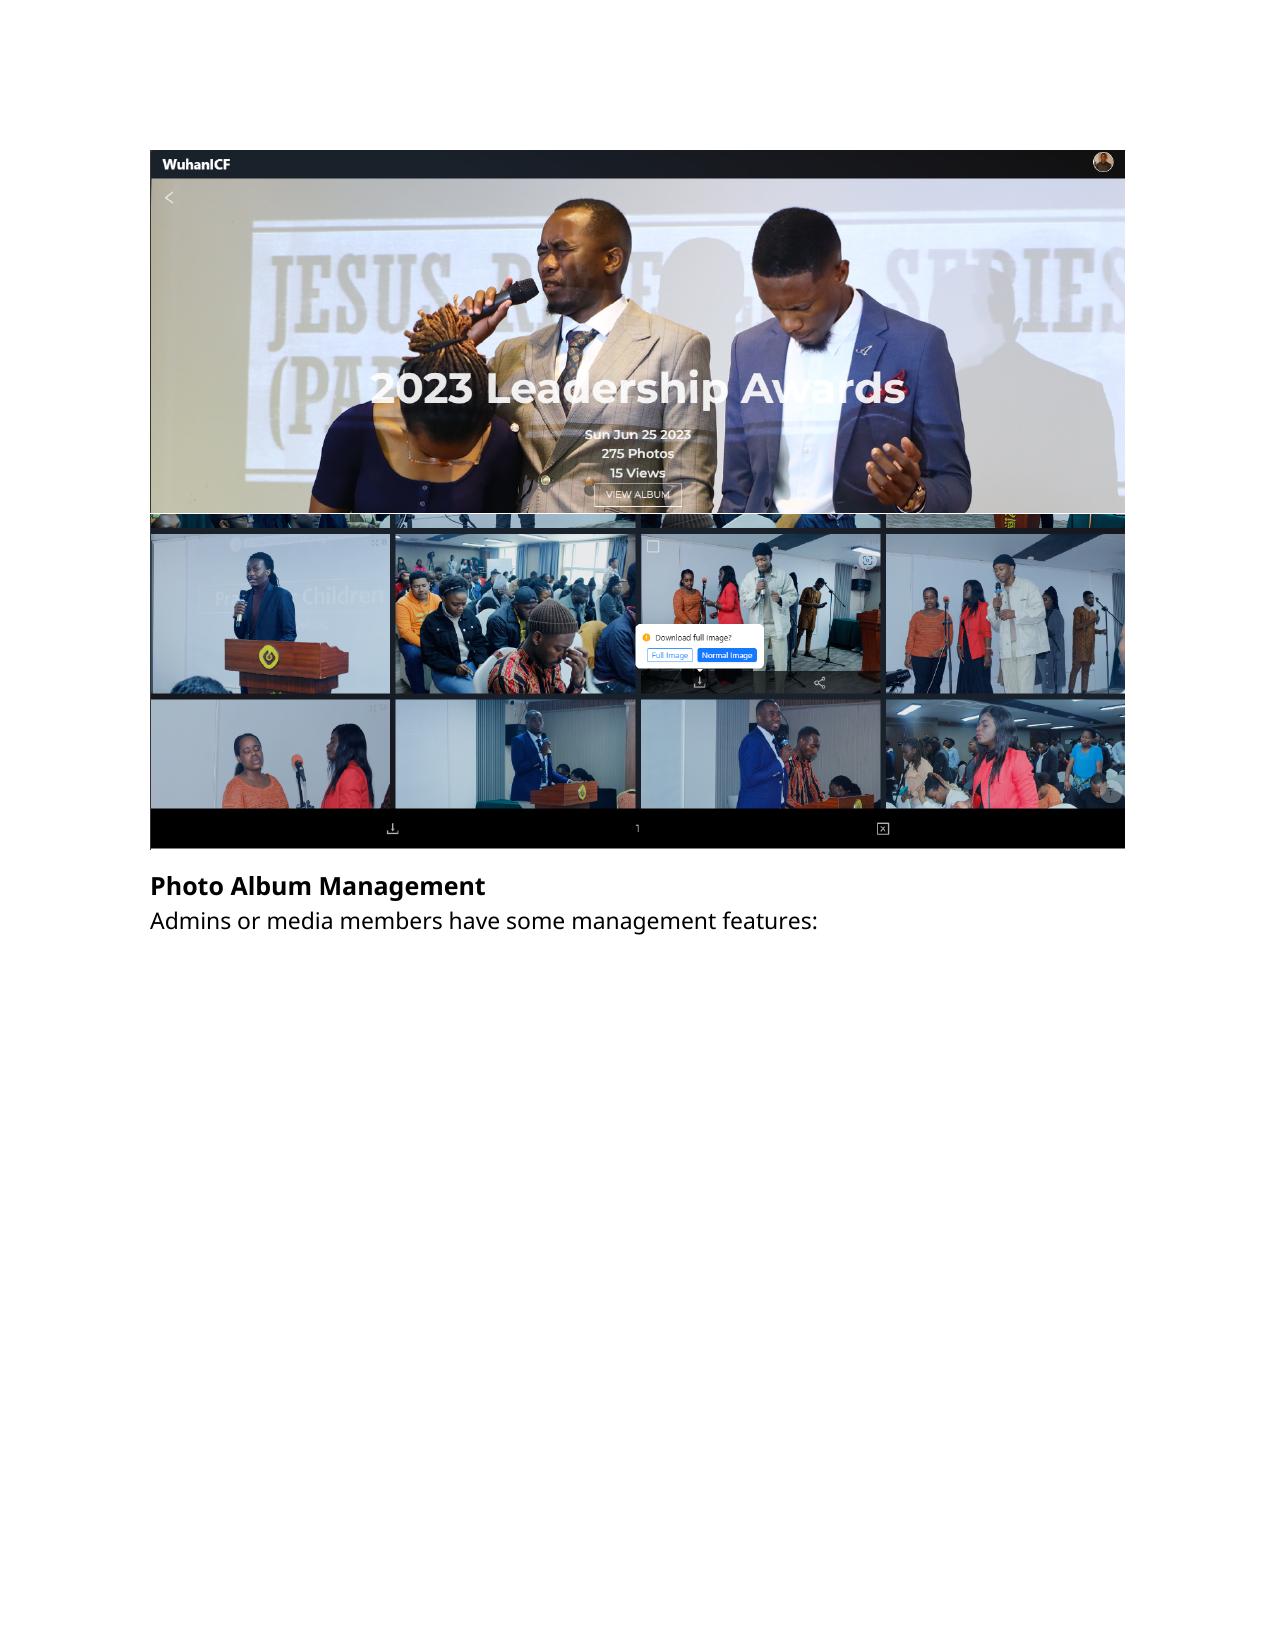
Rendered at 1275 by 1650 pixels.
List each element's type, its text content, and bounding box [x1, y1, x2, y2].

picture [150, 150, 1125, 513]
picture [150, 514, 1125, 850]
text Admins or media members have some management features: [150, 905, 1125, 936]
subtitle Photo Album Management [150, 868, 1125, 902]
